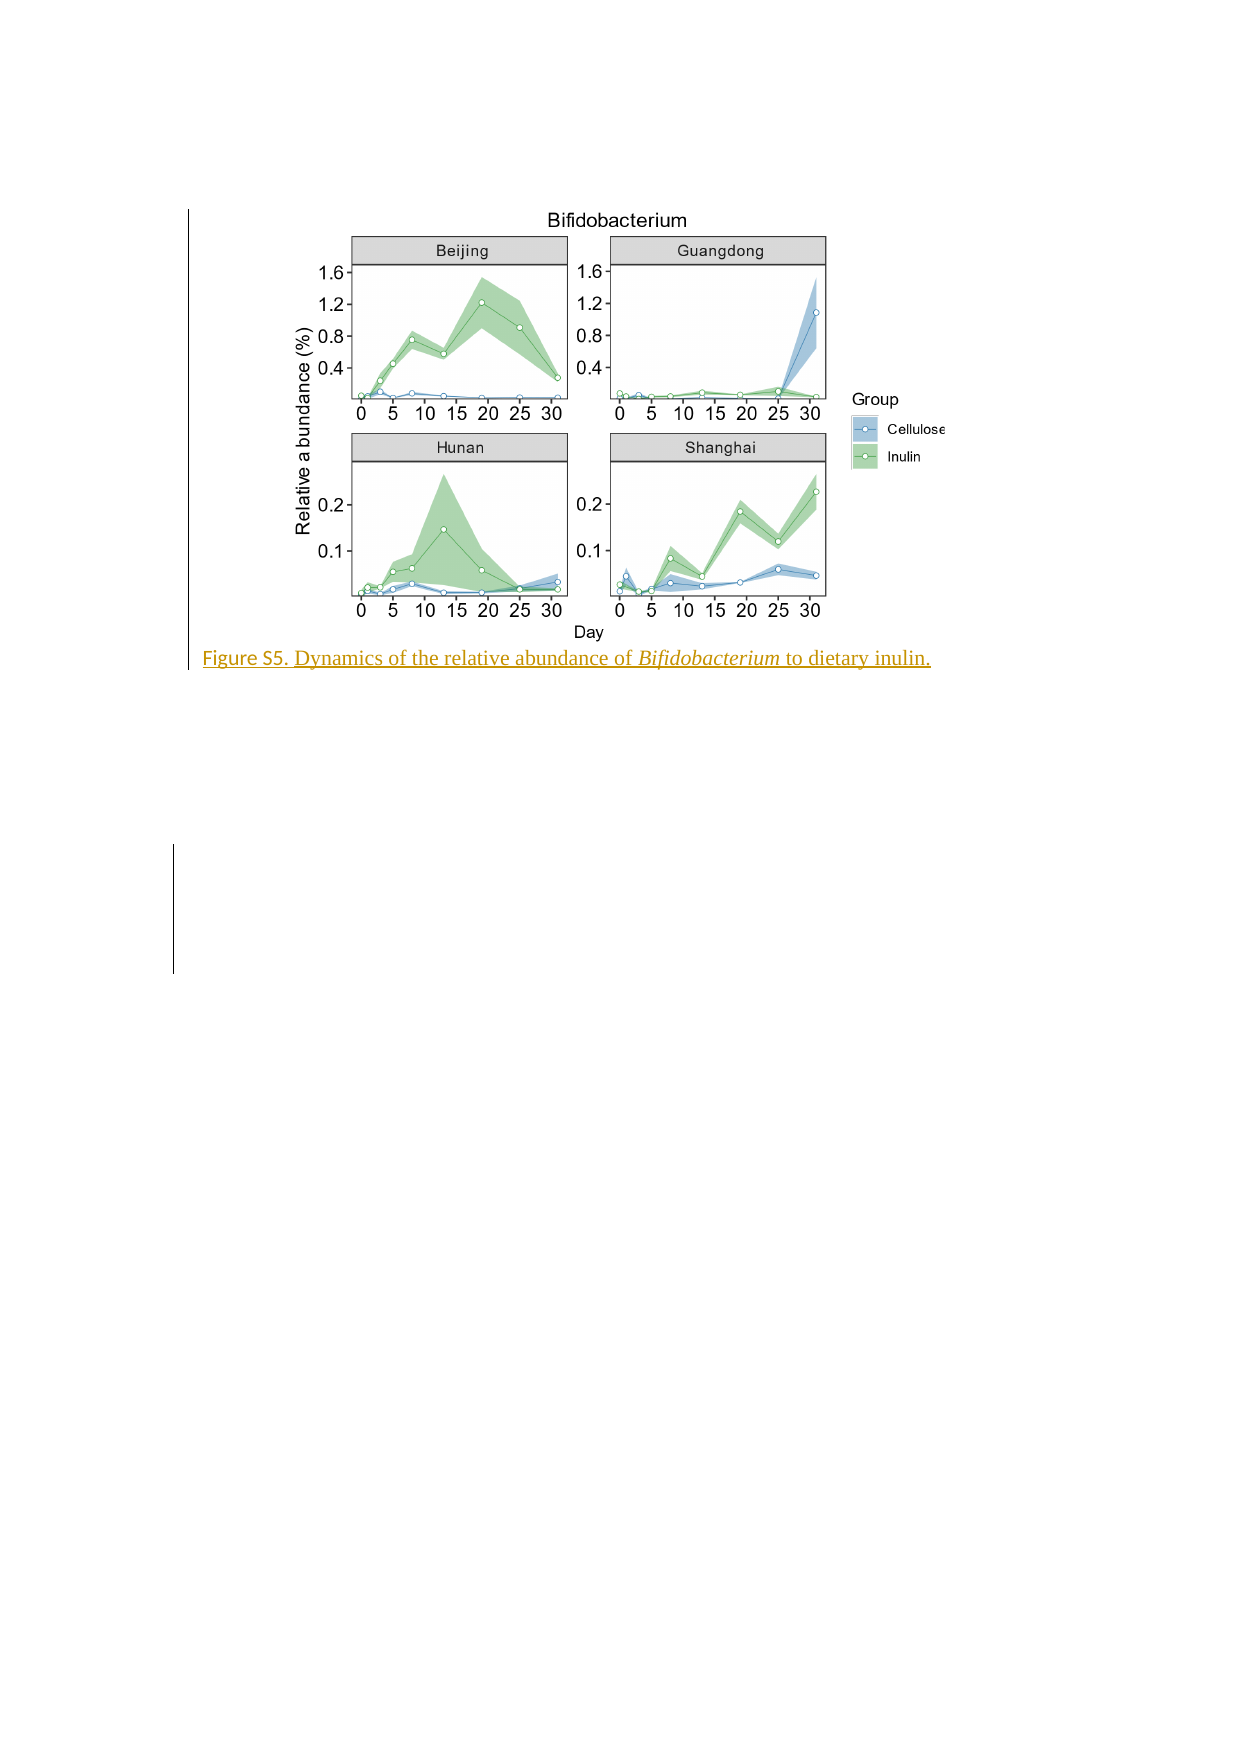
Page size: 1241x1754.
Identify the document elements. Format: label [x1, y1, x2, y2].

picture [293, 209, 945, 644]
